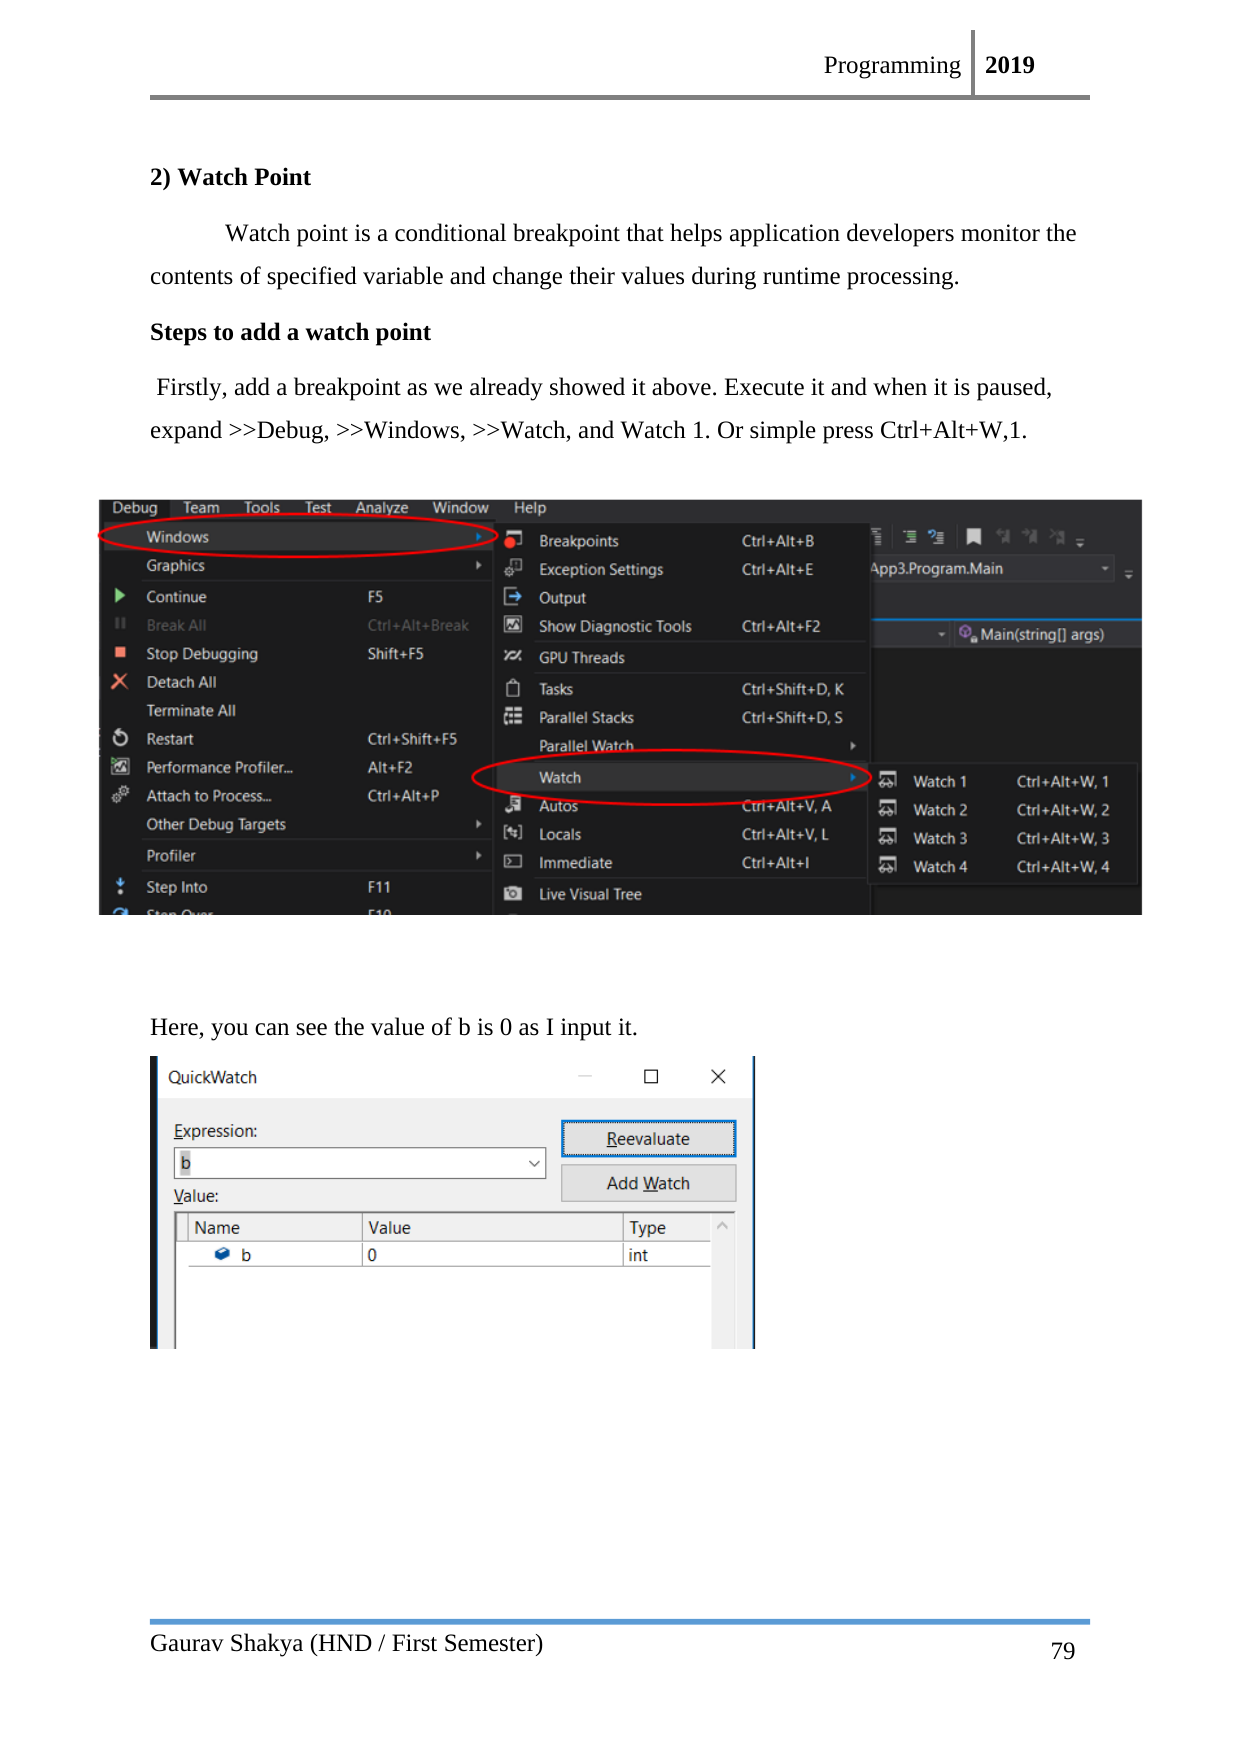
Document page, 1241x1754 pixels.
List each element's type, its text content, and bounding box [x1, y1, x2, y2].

picture [150, 1056, 755, 1349]
picture [94, 496, 1146, 915]
text Here, you can see the value of b is 0 as I input it. [150, 1012, 1090, 1041]
text 2) Watch Point [150, 162, 1090, 191]
text Steps to add a watch point [150, 317, 1090, 346]
text Firstly, add a breakpoint as we already showed it above. Execute it and when it is paused, expand >>Debug, >>Windows, >>Watch, and Watch 1. Or simple press Ctrl+Alt+W,1. [150, 372, 1090, 444]
text Watch point is a conditional breakpoint that helps application developers monitor the contents of specified variable and change their values during runtime processing. [150, 218, 1090, 290]
